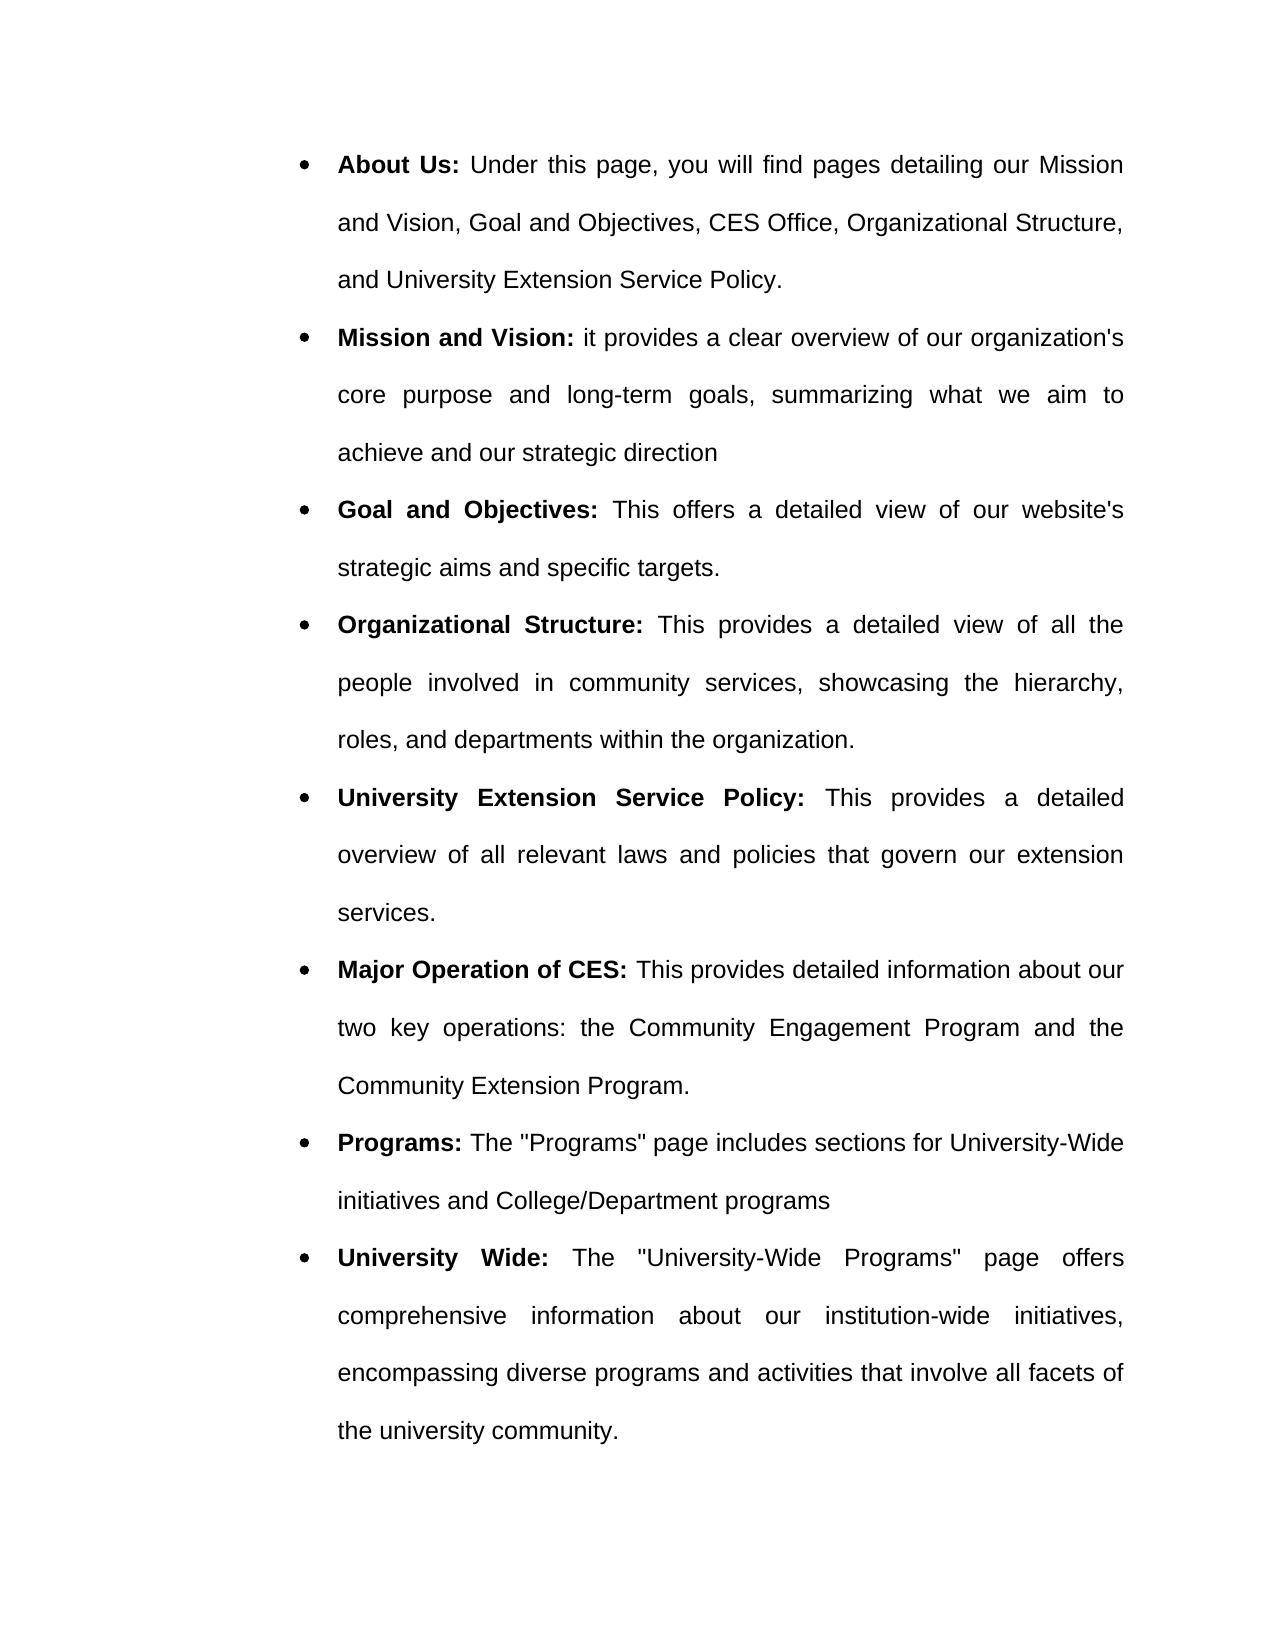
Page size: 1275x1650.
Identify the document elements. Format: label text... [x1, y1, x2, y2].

list Goal and Objectives: This offers a detailed view of our website's strategic aims and specific targets. [300, 495, 1125, 582]
list Organizational Structure: This provides a detailed view of all the people involved in community services, showcasing the hierarchy, roles, and departments within the organization. [300, 610, 1125, 754]
list Mission and Vision: it provides a clear overview of our organization's core purpose and long-term goals, summarizing what we aim to achieve and our strategic direction [300, 323, 1125, 466]
list About Us: Under this page, you will find pages detailing our Mission and Vision, Goal and Objectives, CES Office, Organizational Structure, and University Extension Service Policy. [300, 150, 1125, 294]
list University Extension Service Policy: This provides a detailed overview of all relevant laws and policies that govern our extension services. [300, 783, 1125, 927]
list Major Operation of CES: This provides detailed information about our two key operations: the Community Engagement Program and the Community Extension Program. [300, 956, 1125, 1099]
list University Wide: The "University-Wide Programs" page offers comprehensive information about our institution-wide initiatives, encompassing diverse programs and activities that involve all facets of the university community. [300, 1243, 1125, 1444]
list Programs: The "Programs" page includes sections for University-Wide initiatives and College/Department programs [300, 1128, 1125, 1214]
